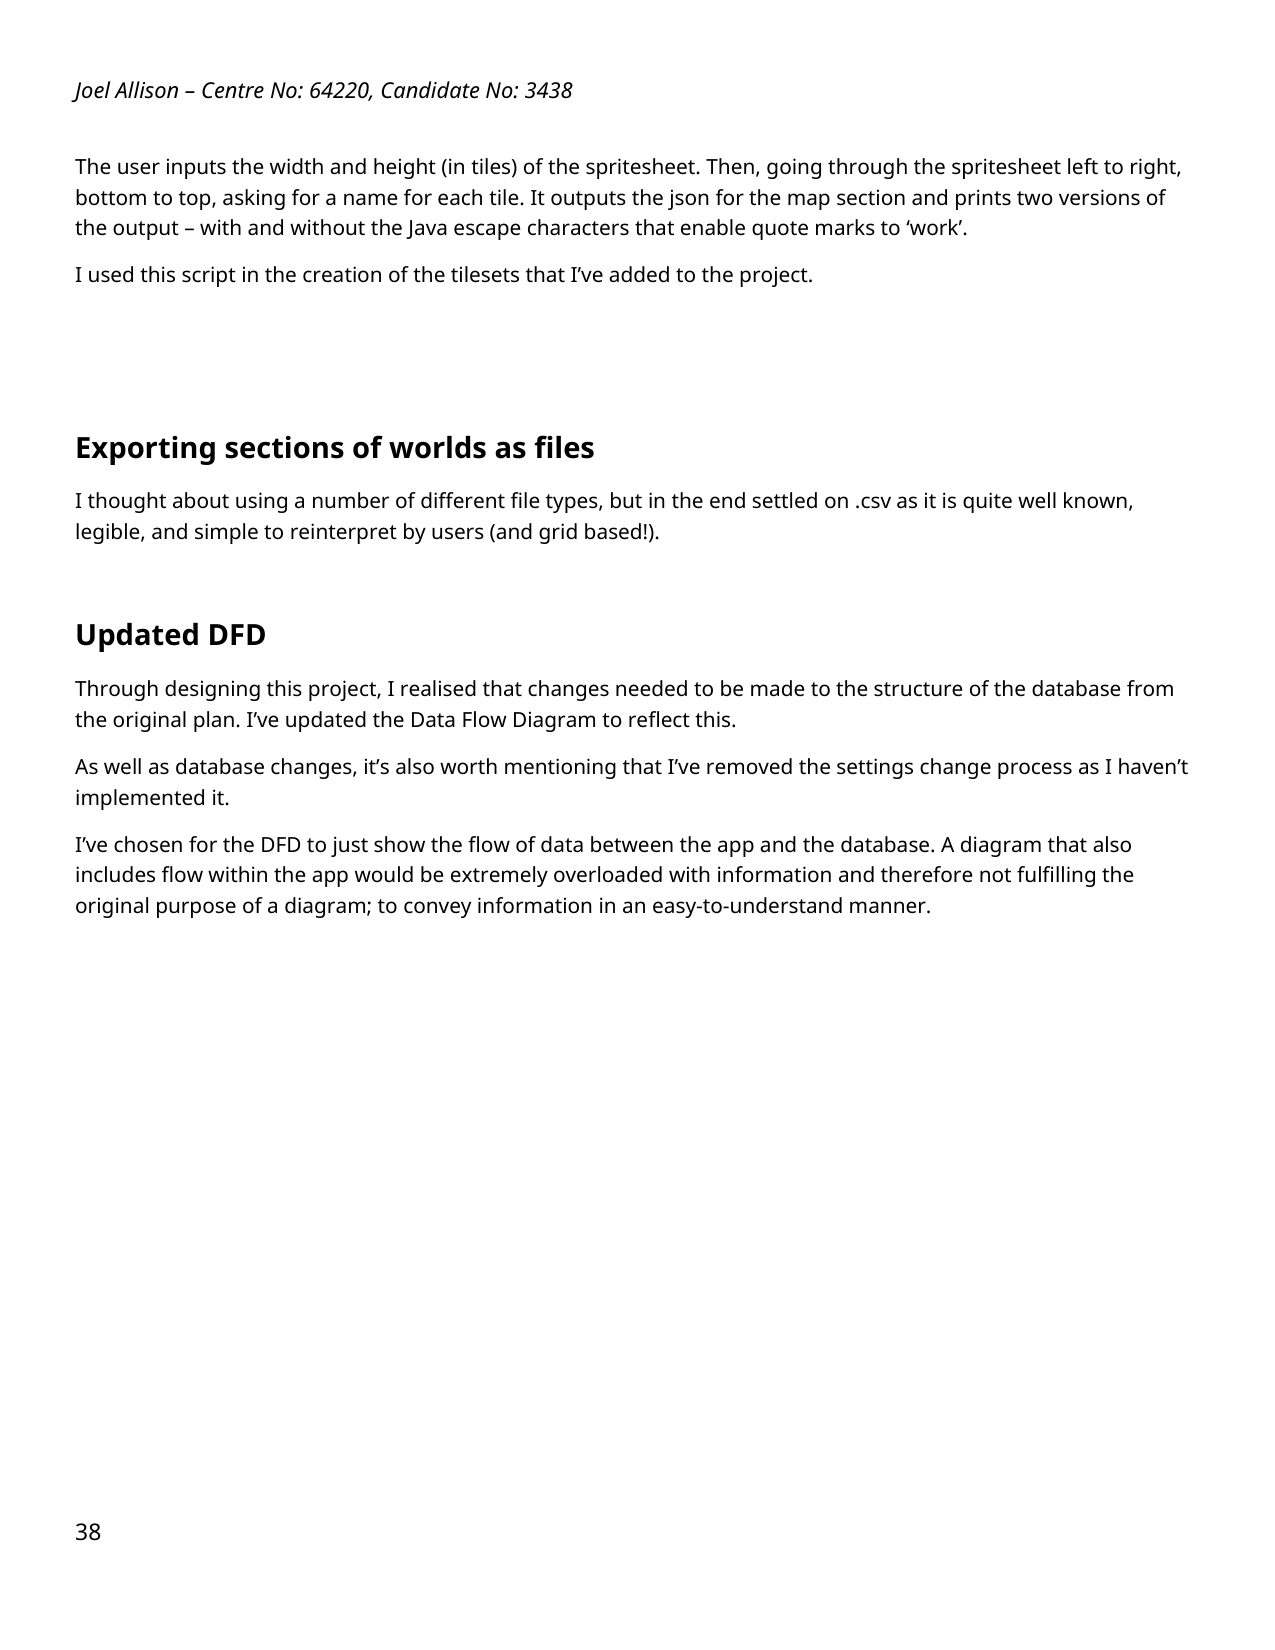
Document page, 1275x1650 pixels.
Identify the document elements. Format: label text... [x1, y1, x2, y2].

text Exporting sections of worlds as files [75, 427, 1200, 467]
text I thought about using a number of different file types, but in the end settled on .csv as it is quite well known, legible, and simple to reinterpret by users (and grid based!). [75, 486, 1200, 545]
text Through designing this project, I realised that changes needed to be made to the structure of the database from the original plan. I’ve updated the Data Flow Diagram to reflect this. [75, 674, 1200, 733]
text I used this script in the creation of the tilesets that I’ve added to the project. [75, 261, 1200, 289]
text The user inputs the width and height (in tiles) of the spritesheet. Then, going through the spritesheet left to right, bottom to top, asking for a name for each tile. It outputs the json for the map section and prints two versions of the output – with and without the Java escape characters that enable quote marks to ‘work’. [75, 152, 1200, 242]
text As well as database changes, it’s also worth mentioning that I’ve removed the settings change process as I haven’t implemented it. [75, 752, 1200, 811]
text I’ve chosen for the DFD to just show the flow of data between the app and the database. A diagram that also includes flow within the app would be extremely overloaded with information and therefore not fulfilling the original purpose of a diagram; to convey information in an easy-to-understand manner. [75, 830, 1200, 920]
text Updated DFD [75, 615, 1200, 654]
